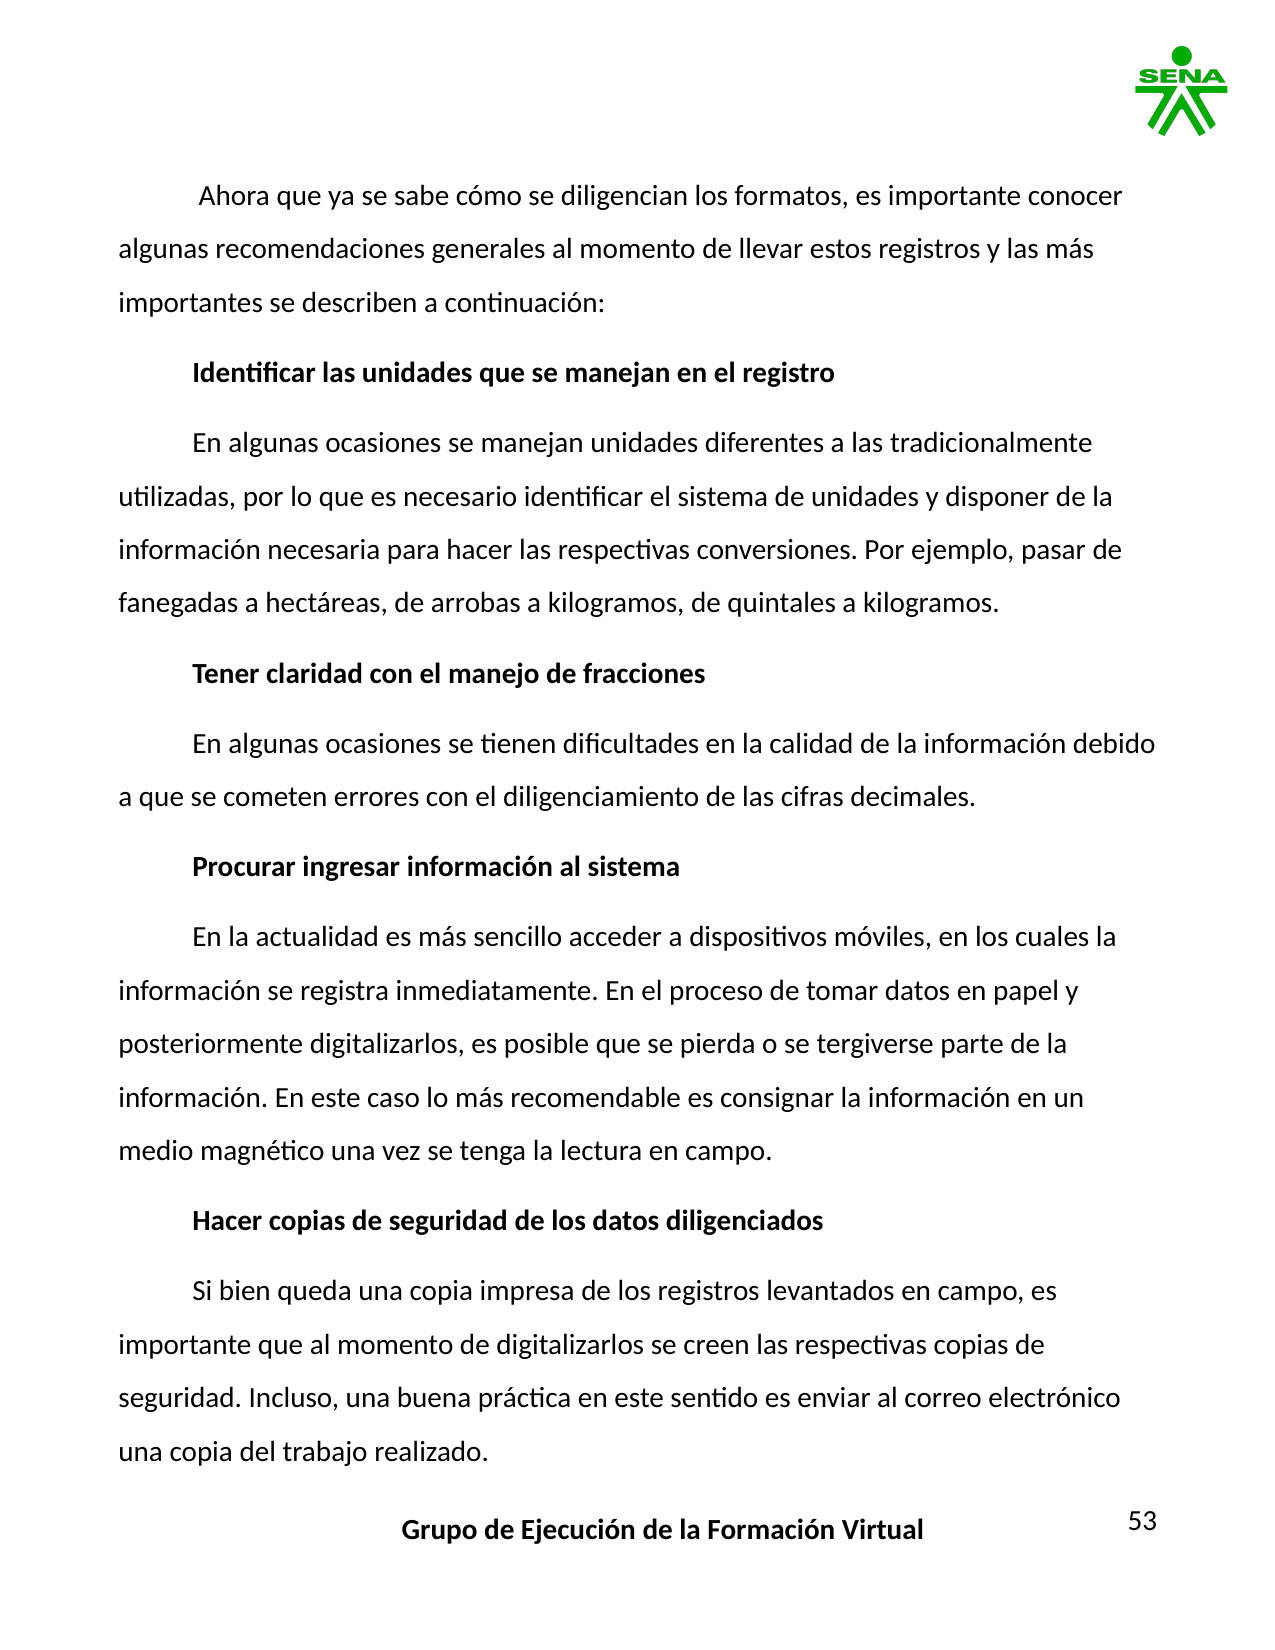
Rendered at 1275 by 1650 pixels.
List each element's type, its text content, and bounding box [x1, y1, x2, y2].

text Procurar ingresar información al sistema [118, 848, 1157, 884]
text Identificar las unidades que se manejan en el registro [118, 354, 1157, 390]
text En la actualidad es más sencillo acceder a dispositivos móviles, en los cuales la información se registra inmediatamente. En el proceso de tomar datos en papel y posteriormente digitalizarlos, es posible que se pierda o se tergiverse parte de la información. En este caso lo más recomendable es consignar la información en un medio magnético una vez se tenga la lectura en campo. [118, 918, 1157, 1168]
text Hacer copias de seguridad de los datos diligenciados [118, 1202, 1157, 1238]
text En algunas ocasiones se tienen dificultades en la calidad de la información debido a que se cometen errores con el diligenciamiento de las cifras decimales. [118, 725, 1157, 814]
text En algunas ocasiones se manejan unidades diferentes a las tradicionalmente utilizadas, por lo que es necesario identificar el sistema de unidades y disponer de la información necesaria para hacer las respectivas conversiones. Por ejemplo, pasar de fanegadas a hectáreas, de arrobas a kilogramos, de quintales a kilogramos. [118, 424, 1157, 620]
picture [1135, 46, 1228, 136]
text Ahora que ya se sabe cómo se diligencian los formatos, es importante conocer algunas recomendaciones generales al momento de llevar estos registros y las más importantes se describen a continuación: [118, 177, 1157, 320]
text Tener claridad con el manejo de fracciones [118, 655, 1157, 690]
text Si bien queda una copia impresa de los registros levantados en campo, es importante que al momento de digitalizarlos se creen las respectivas copias de seguridad. Incluso, una buena práctica en este sentido es enviar al correo electrónico una copia del trabajo realizado. [118, 1272, 1157, 1468]
